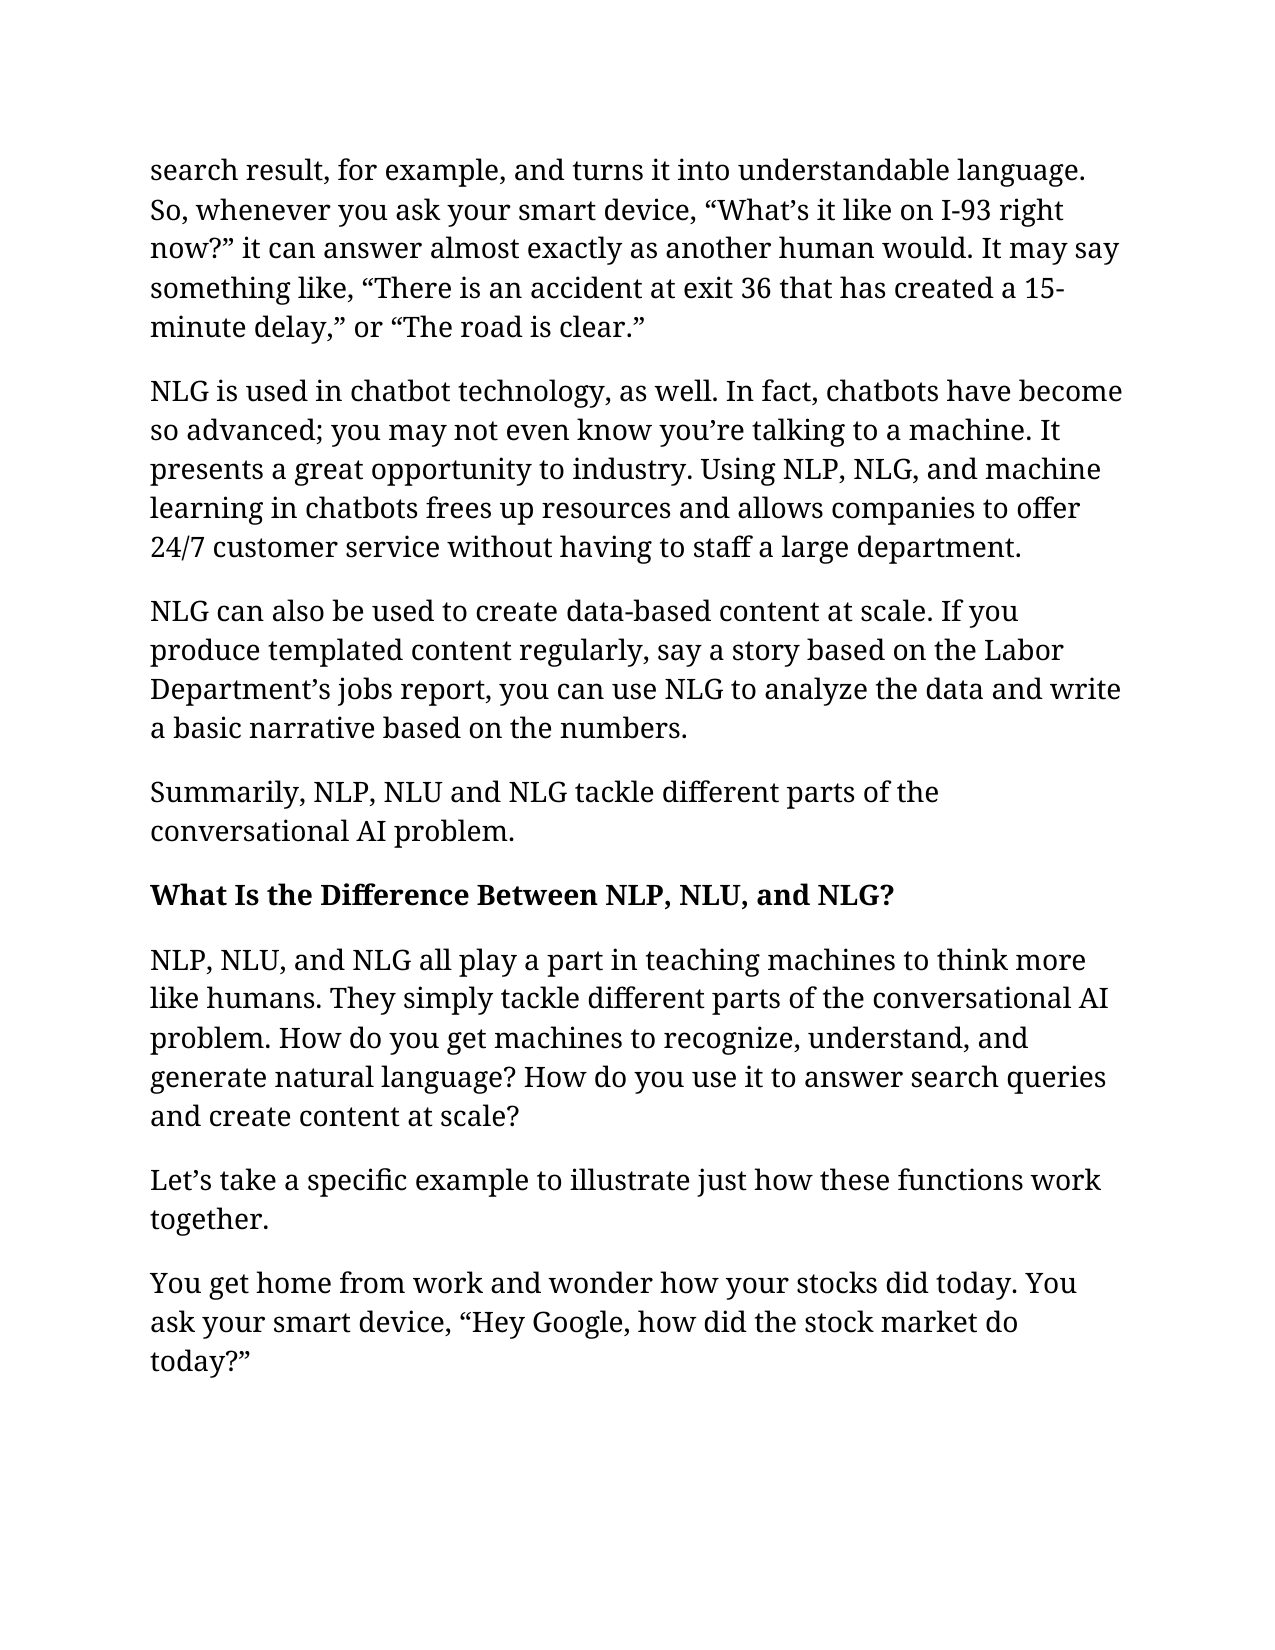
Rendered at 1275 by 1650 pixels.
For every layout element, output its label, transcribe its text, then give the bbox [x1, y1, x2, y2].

text Summarily, NLP, NLU and NLG tackle different parts of the conversational AI problem. [150, 772, 1125, 850]
text Let’s take a specific example to illustrate just how these functions work together. [150, 1159, 1125, 1237]
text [150, 150, 1125, 345]
text What Is the Difference Between NLP, NLU, and NLG? [150, 875, 1125, 914]
text You get home from work and wonder how your stocks did today. You ask your smart device, “Hey Google, how did the stock market do today?” [150, 1262, 1125, 1380]
text NLG can also be used to create data-based content at scale. If you produce templated content regularly, say a story based on the Labor Department’s jobs report, you can use NLG to analyze the data and write a basic narrative based on the numbers. [150, 591, 1125, 747]
text NLG is used in chatbot technology, as well. In fact, chatbots have become so advanced; you may not even know you’re talking to a machine. It presents a great opportunity to industry. Using NLP, NLG, and machine learning in chatbots frees up resources and allows companies to offer 24/7 customer service without having to staff a large department. [150, 370, 1125, 566]
text NLP, NLU, and NLG all play a part in teaching machines to think more like humans. They simply tackle different parts of the conversational AI problem. How do you get machines to recognize, understand, and generate natural language? How do you use it to answer search queries and create content at scale? [150, 939, 1125, 1134]
